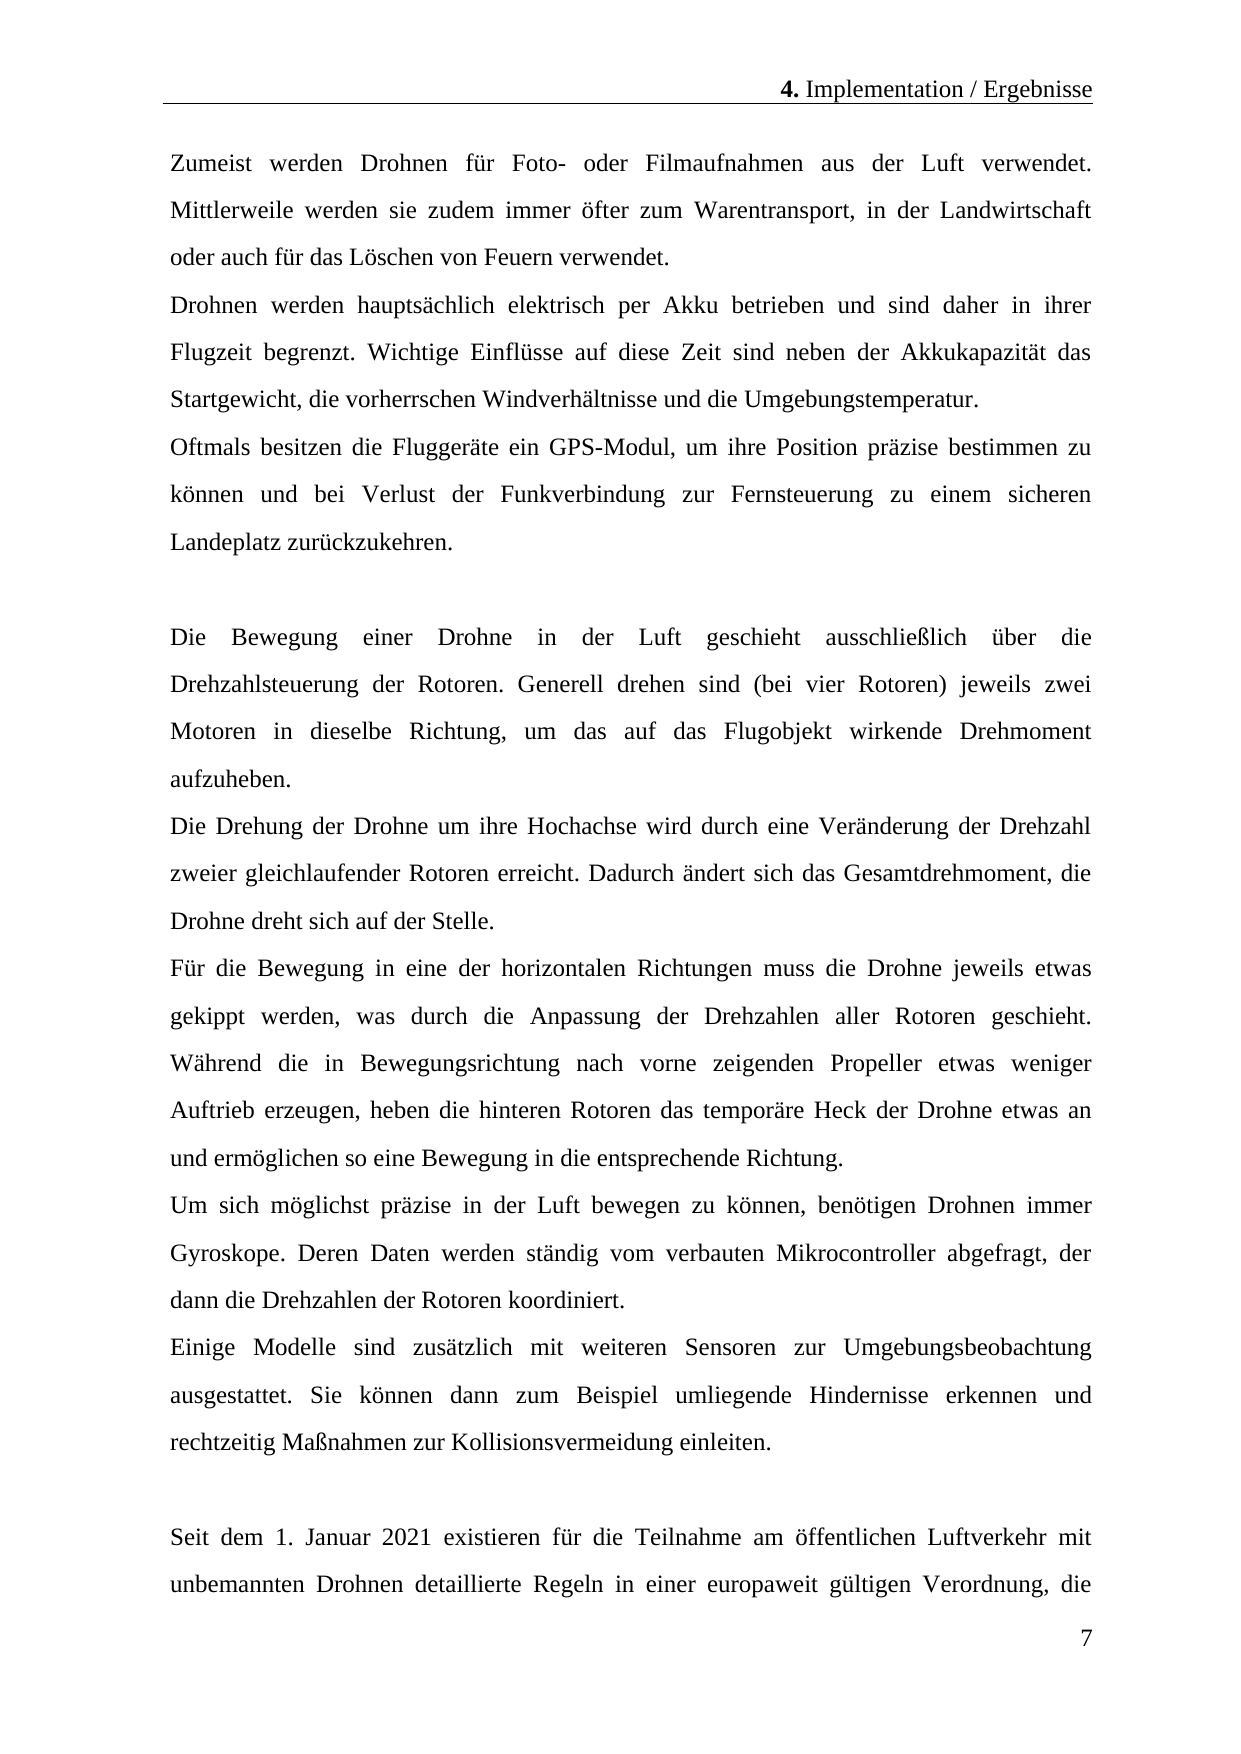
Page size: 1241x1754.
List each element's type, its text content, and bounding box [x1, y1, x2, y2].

text Drohnen werden hauptsächlich elektrisch per Akku betrieben und sind daher in ihrer Flugzeit begrenzt. Wichtige Einflüsse auf diese Zeit sind neben der Akkukapazität das Startgewicht, die vorherrschen Windverhältnisse und die Umgebungstemperatur. [170, 290, 1093, 413]
text Zumeist werden Drohnen für Foto- oder Filmaufnahmen aus der Luft verwendet. Mittlerweile werden sie zudem immer öfter zum Warentransport, in der Landwirtschaft oder auch für das Löschen von Feuern verwendet. [170, 148, 1093, 271]
text Die Bewegung einer Drohne in der Luft geschieht ausschließlich über die Drehzahlsteuerung der Rotoren. Generell drehen sind (bei vier Rotoren) jeweils zwei Motoren in dieselbe Richtung, um das auf das Flugobjekt wirkende Drehmoment aufzuheben. [170, 622, 1093, 792]
text Die Drehung der Drohne um ihre Hochachse wird durch eine Veränderung der Drehzahl zweier gleichlaufender Rotoren erreicht. Dadurch ändert sich das Gesamtdrehmoment, die Drohne dreht sich auf der Stelle. [170, 811, 1093, 935]
text Um sich möglichst präzise in der Luft bewegen zu können, benötigen Drohnen immer Gyroskope. Deren Daten werden ständig vom verbauten Mikrocontroller abgefragt, der dann die Drehzahlen der Rotoren koordiniert. [170, 1190, 1093, 1314]
text Oftmals besitzen die Fluggeräte ein GPS-Modul, um ihre Position präzise bestimmen zu können und bei Verlust der Funkverbindung zur Fernsteuerung zu einem sicheren Landeplatz zurückzukehren. [170, 432, 1093, 556]
text Einige Modelle sind zusätzlich mit weiteren Sensoren zur Umgebungsbeobachtung ausgestattet. Sie können dann zum Beispiel umliegende Hindernisse erkennen und rechtzeitig Maßnahmen zur Kollisionsvermeidung einleiten. [170, 1332, 1093, 1456]
text Für die Bewegung in eine der horizontalen Richtungen muss die Drohne jeweils etwas gekippt werden, was durch die Anpassung der Drehzahlen aller Rotoren geschieht. Während die in Bewegungsrichtung nach vorne zeigenden Propeller etwas weniger Auftrieb erzeugen, heben die hinteren Rotoren das temporäre Heck der Drohne etwas an und ermöglichen so eine Bewegung in die entsprechende Richtung. [170, 953, 1093, 1172]
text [170, 1522, 1093, 1598]
